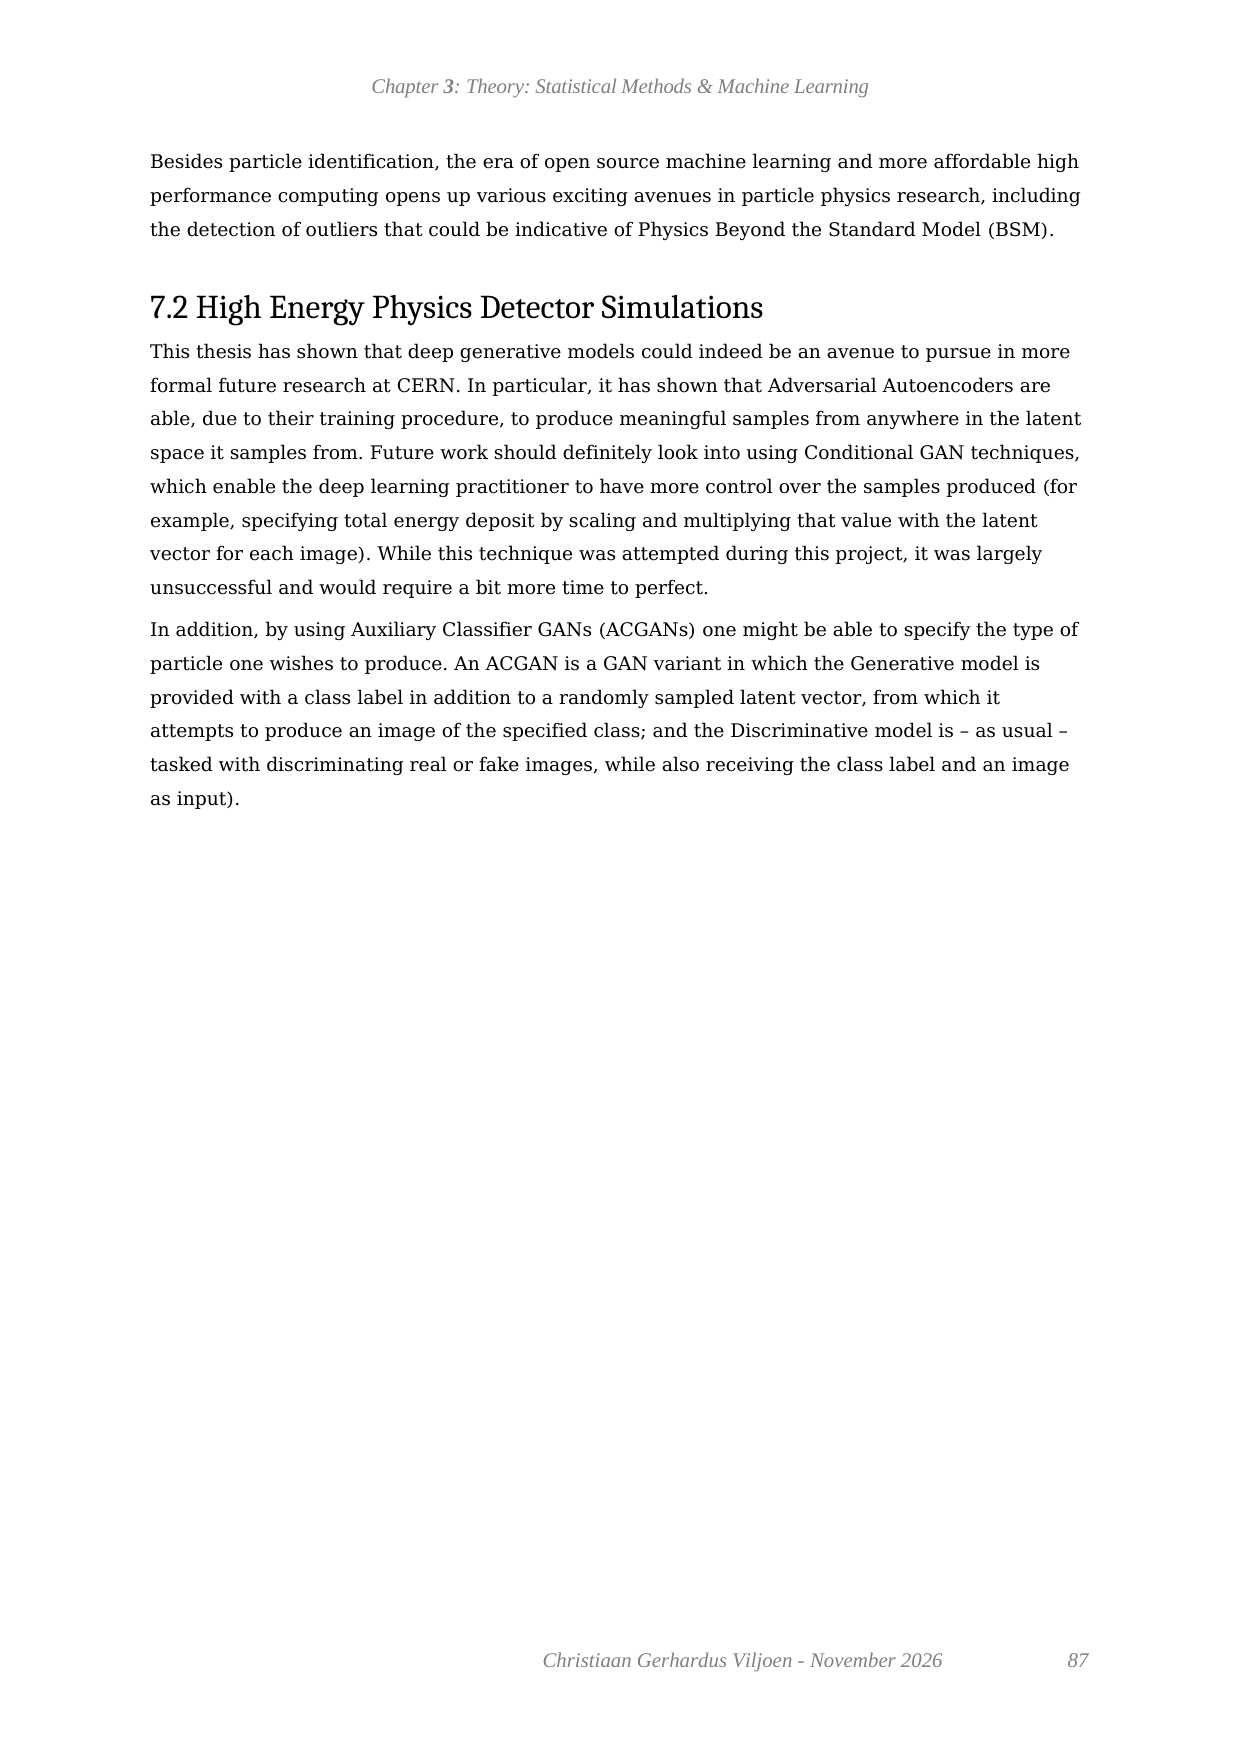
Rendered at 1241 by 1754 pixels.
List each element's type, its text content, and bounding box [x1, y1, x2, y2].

text Besides particle identification, the era of open source machine learning and more affordable high performance computing opens up various exciting avenues in particle physics research, including the detection of outliers that could be indicative of Physics Beyond the Standard Model (BSM). [150, 150, 1090, 240]
text This thesis has shown that deep generative models could indeed be an avenue to pursue in more formal future research at CERN. In particular, it has shown that Adversarial Autoencoders are able, due to their training procedure, to produce meaningful samples from anywhere in the latent space it samples from. Future work should definitely look into using Conditional GAN techniques, which enable the deep learning practitioner to have more control over the samples produced (for example, specifying total energy deposit by scaling and multiplying that value with the latent vector for each image). While this technique was attempted during this project, it was largely unsuccessful and would require a bit more time to perfect. [150, 339, 1090, 598]
text In addition, by using Auxiliary Classifier GANs (ACGANs) one might be able to specify the type of particle one wishes to produce. An ACGAN is a GAN variant in which the Generative model is provided with a class label in addition to a randomly sampled latent vector, from which it attempts to produce an image of the specified class; and the Discriminative model is – as usual – tasked with discriminating real or fake images, while also receiving the class label and an image as input). [150, 618, 1090, 809]
subtitle High Energy Physics Detector Simulations [150, 289, 1090, 327]
